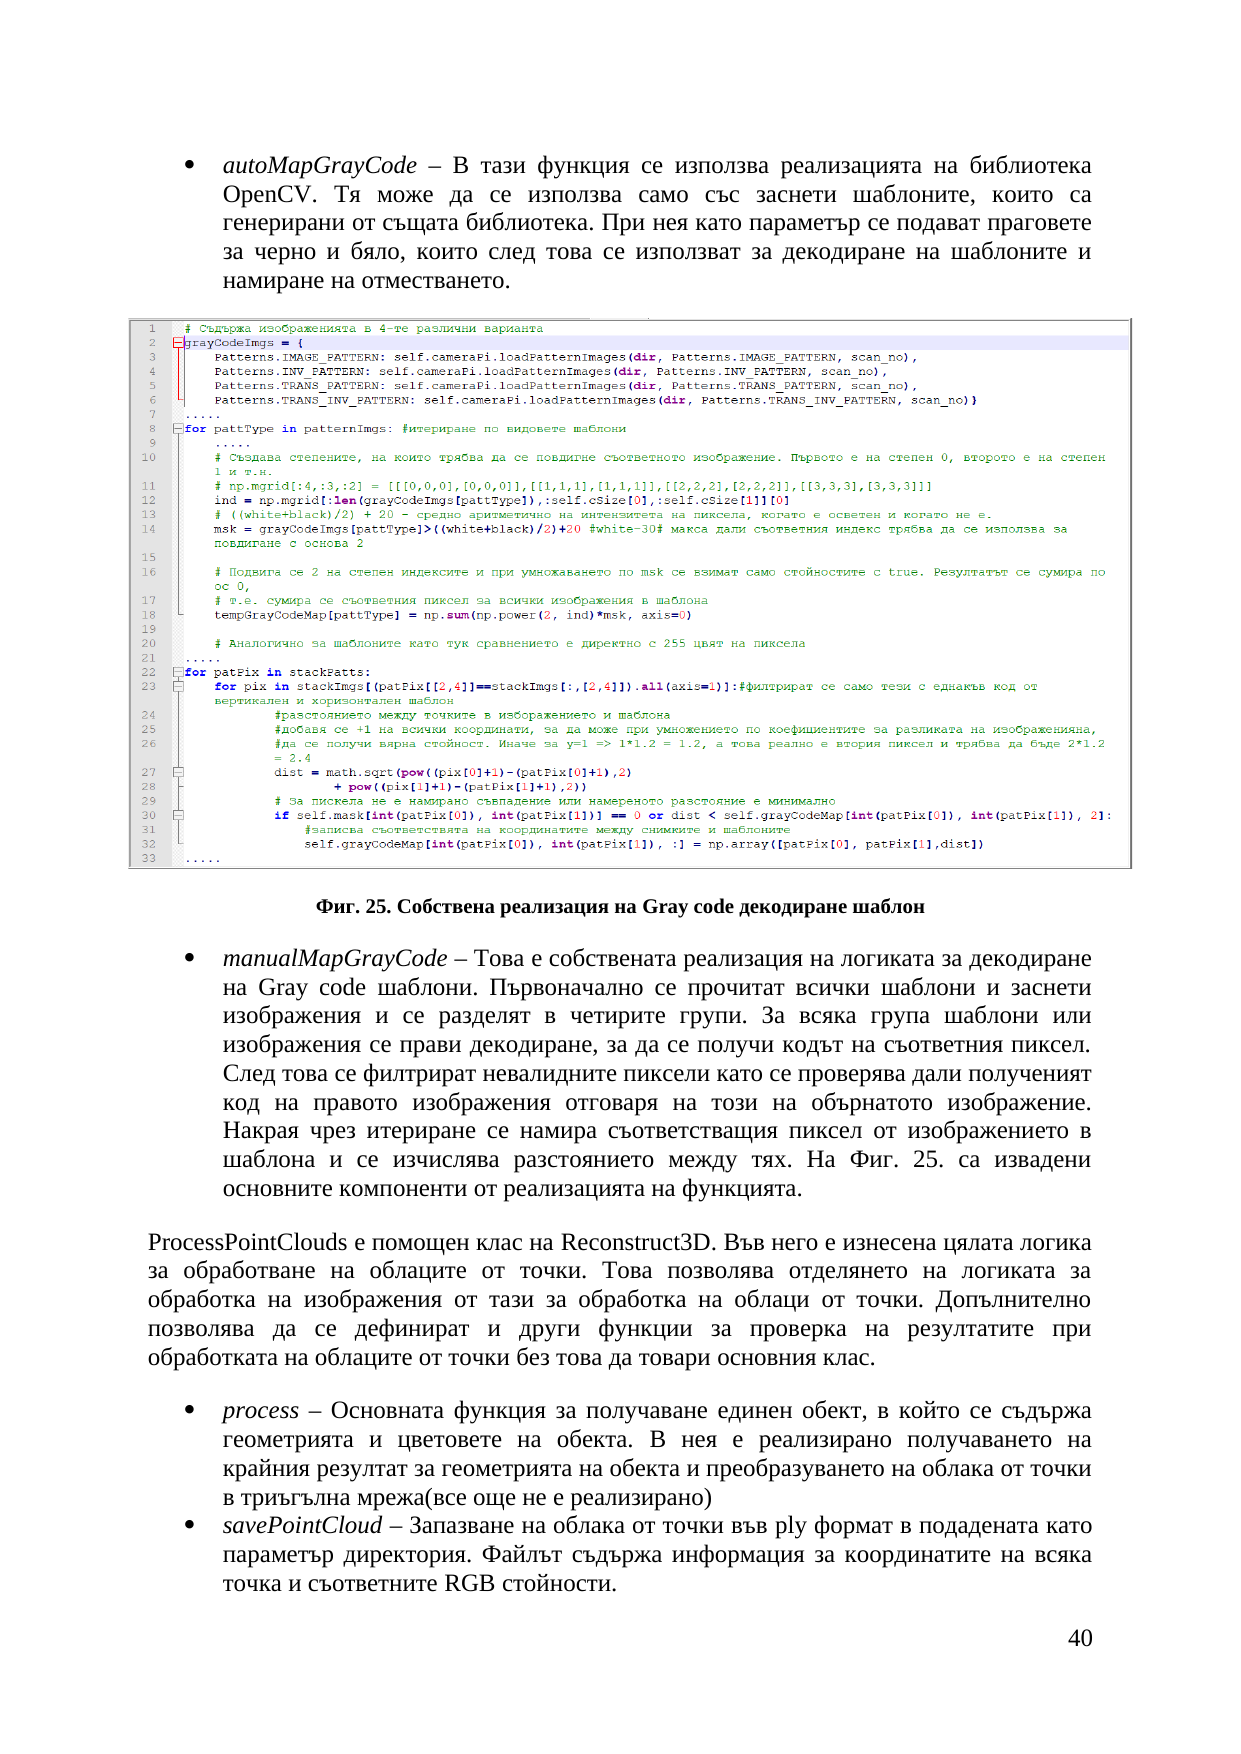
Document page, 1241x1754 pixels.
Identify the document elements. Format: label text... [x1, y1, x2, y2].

text ProcessPointClouds е помощен клас на Reconstruct3D. Във него е изнесена цялата логика за обработване на облаците от точки. Това позволява отделянето на логиката за обработка на изображения от тази за обработка на облаци от точки. Допълнително позволява да се дефинират и други функции за проверка на резултатите при обработката на облаците от точки без това да товари основния клас. [148, 1227, 1093, 1370]
picture [128, 318, 1133, 869]
list manualMapGrayCode – Това е собствената реализация на логиката за декодиране на Gray code шаблони. Първоначално се прочитат всички шаблони и заснети изображения и се разделят в четирите групи. За всяка група шаблони или изображения се прави декодиране, за да се получи кодът на съответния пиксел. След това се филтрират невалидните пиксели като се проверява дали полученият код на правото изображения отговаря на този на обърнатото изображение. Накрая чрез итериране се намира съответстващия пиксел от изображението в шаблона и се изчислява разстоянието между тях. На Фиг. 25. са извадени основните компоненти от реализацията на функцията. [185, 943, 1093, 1202]
list savePointCloud – Запазване на облака от точки във ply формат в подадената като параметър директория. Файлът съдържа информация за координатите на всяка точка и съответните RGB стойности. [185, 1510, 1093, 1597]
text Фиг. 25. Собствена реализация на Gray code декодиране шаблон [148, 894, 1093, 918]
list autoMapGrayCode – В тази функция се използва реализацията на библиотека OpenCV. Тя може да се използва само със заснети шаблоните, които са генерирани от същата библиотека. При нея като параметър се подават праговете за черно и бяло, които след това се използват за декодиране на шаблоните и намиране на отместването. [185, 150, 1093, 294]
list process – Основната функция за получаване единен обект, в който се съдържа геометрията и цветовете на обекта. В нея е реализирано получаването на крайния резултат за геометрията на обекта и преобразуването на облака от точки в триъгълна мрежа(все още не е реализирано) [185, 1395, 1093, 1510]
